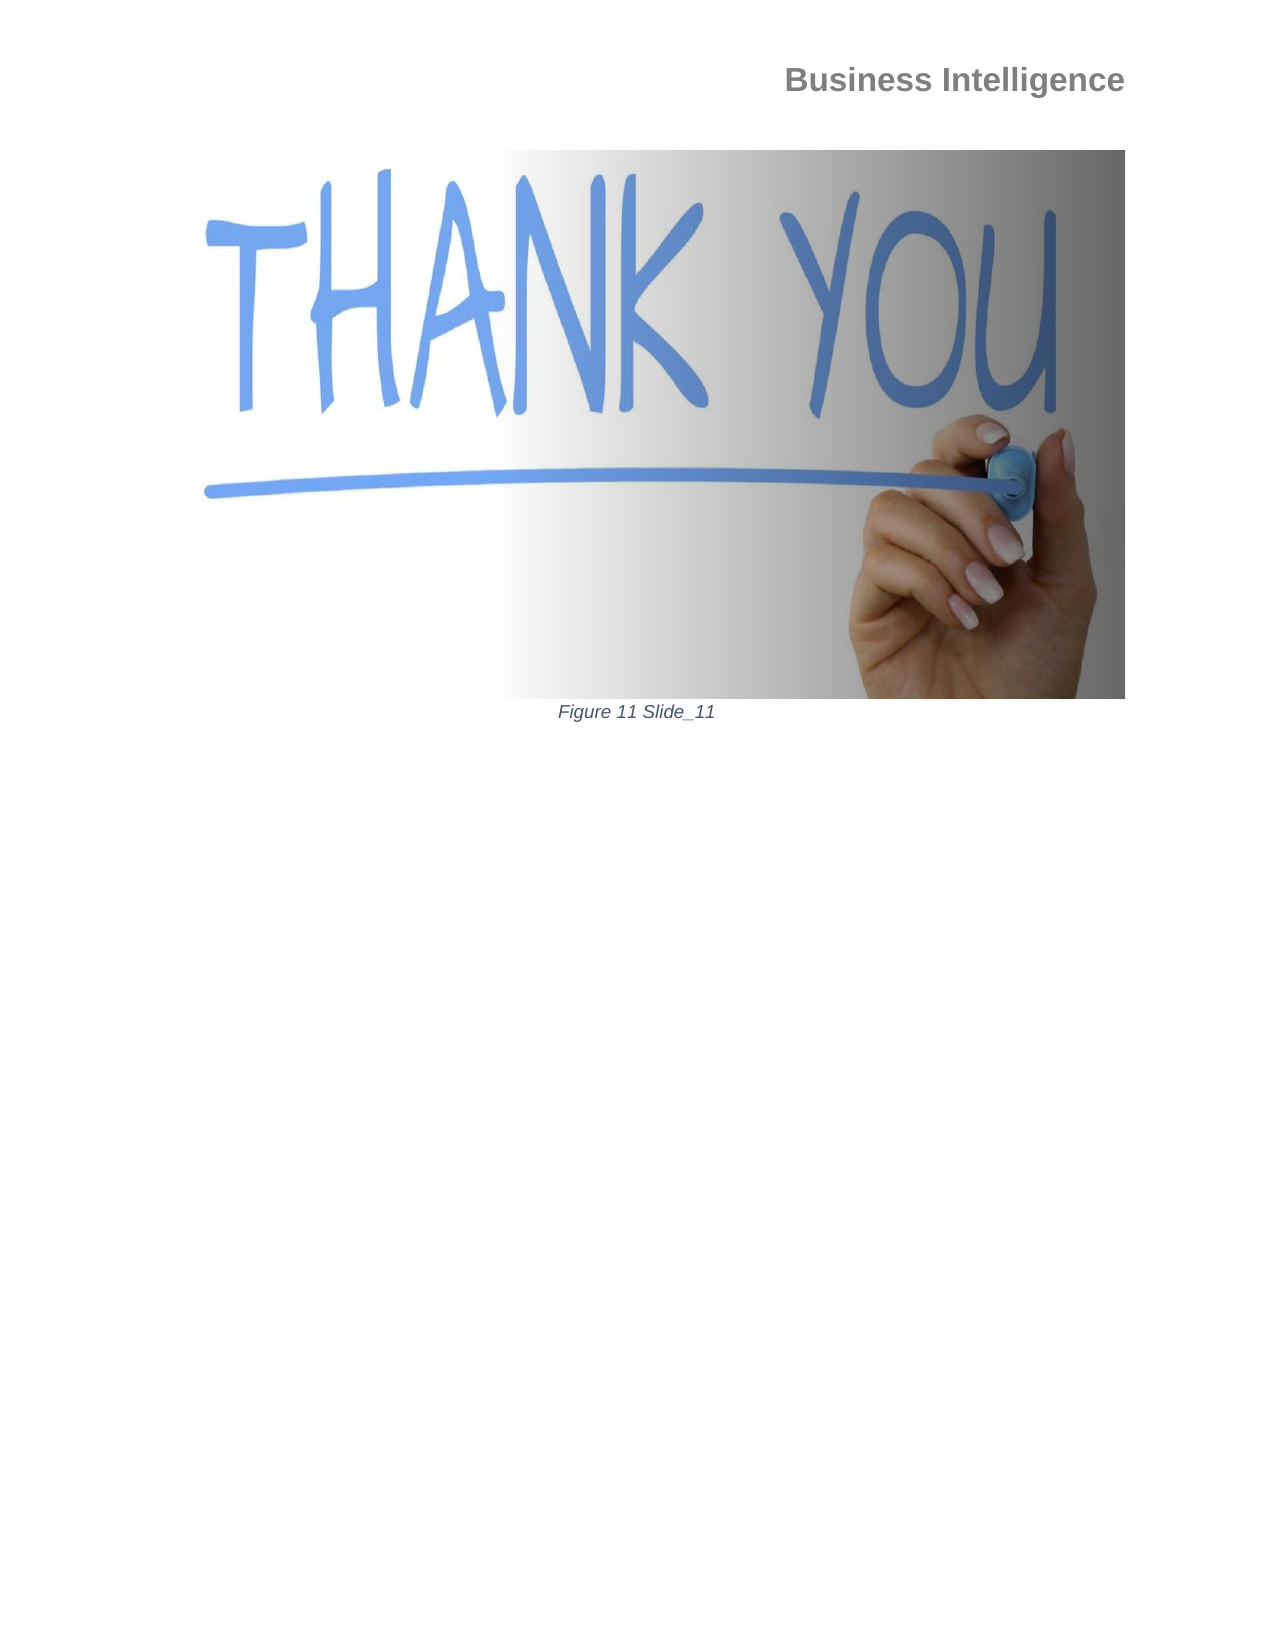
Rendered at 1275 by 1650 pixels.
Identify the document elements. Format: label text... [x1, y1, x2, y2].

picture [150, 150, 1125, 699]
text Figure 11 Slide_11 [150, 701, 1125, 722]
